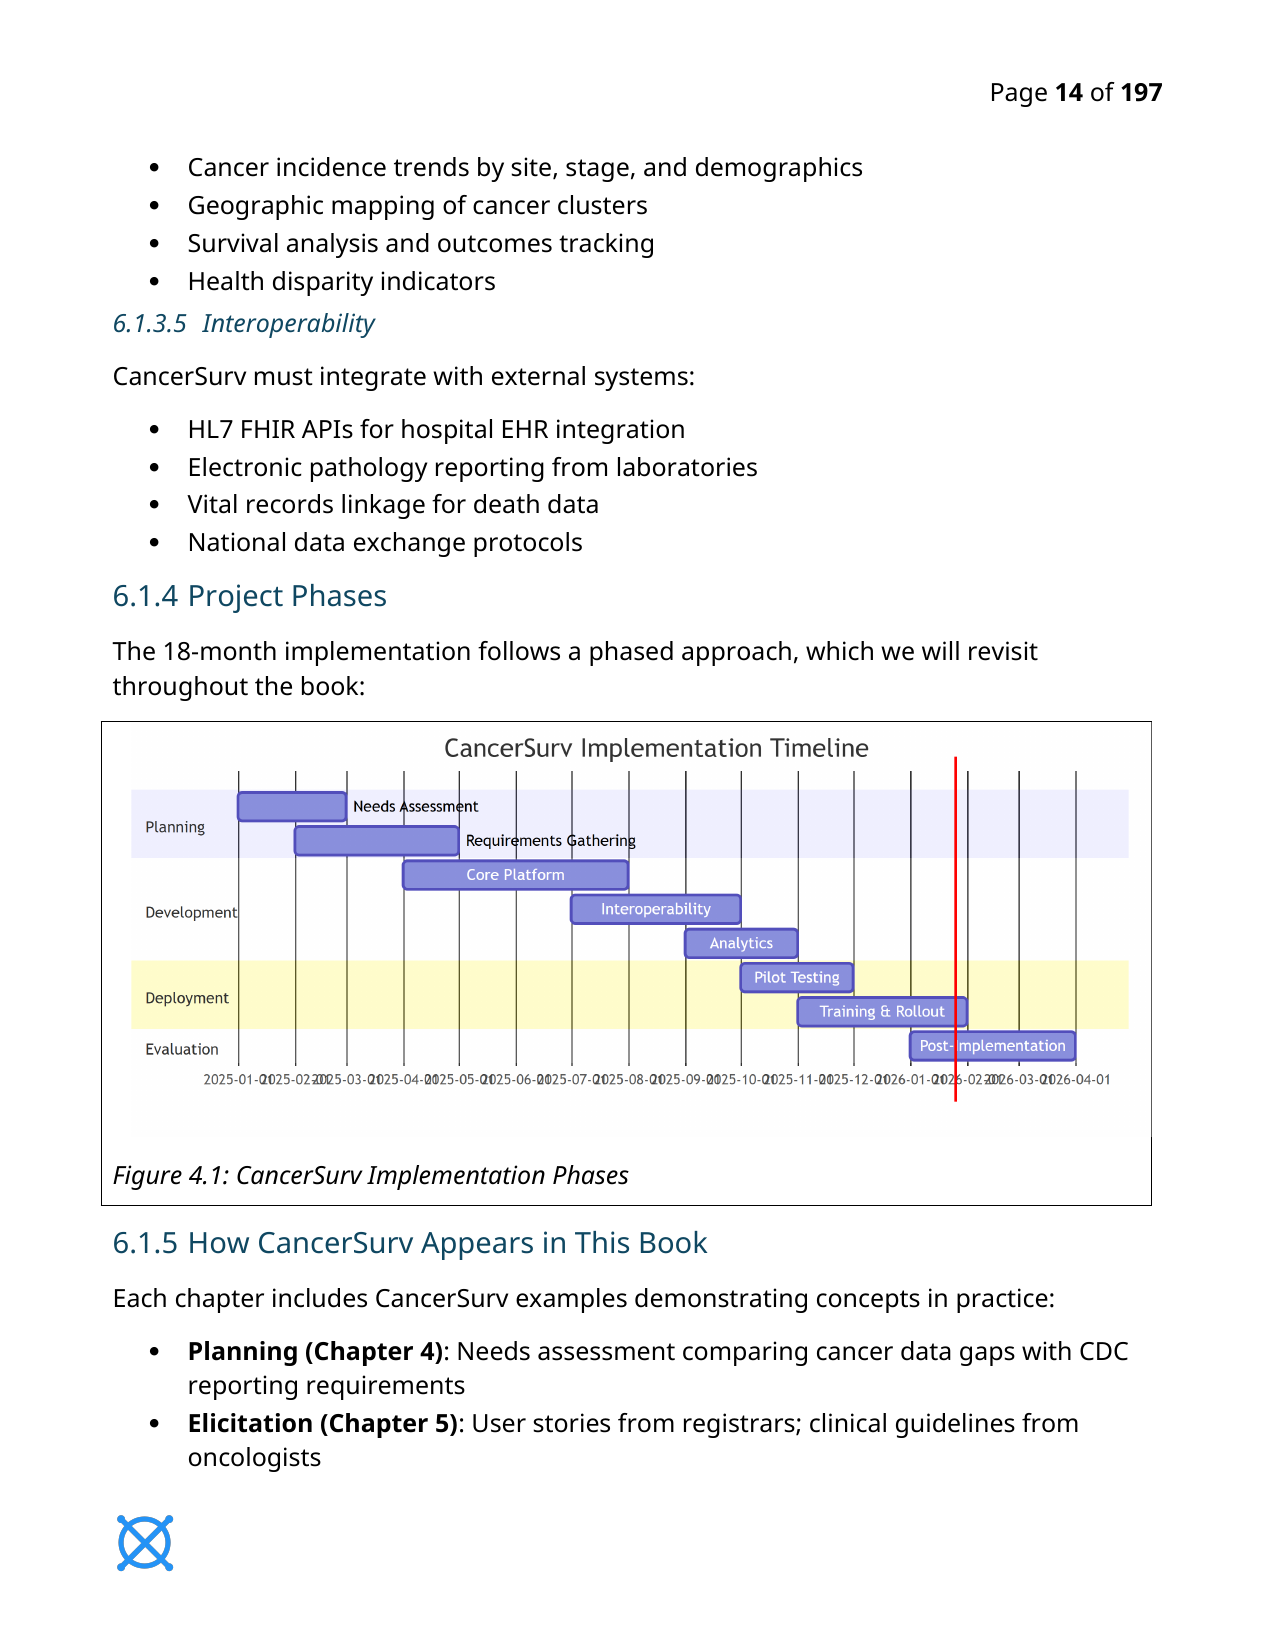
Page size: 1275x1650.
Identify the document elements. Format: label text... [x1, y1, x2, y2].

list HL7 FHIR APIs for hospital EHR integration [150, 411, 1162, 446]
list Cancer incidence trends by site, stage, and demographics [150, 150, 1162, 184]
list Geographic mapping of cancer clusters [150, 188, 1162, 222]
list Survival analysis and outcomes tracking [150, 226, 1162, 260]
list Health disparity indicators [150, 263, 1162, 297]
table_header Figure 4.1: CancerSurv Implementation Phases [102, 722, 1151, 1204]
text Each chapter includes CancerSurv examples demonstrating concepts in practice: [112, 1281, 1162, 1315]
list Elicitation (Chapter 5): User stories from registrars; clinical guidelines from oncologists [150, 1405, 1162, 1473]
picture [131, 722, 1152, 1137]
list Planning (Chapter 4): Needs assessment comparing cancer data gaps with CDC reporting requirements [150, 1333, 1162, 1402]
text CancerSurv must integrate with external systems: [112, 359, 1162, 393]
list Electronic pathology reporting from laboratories [150, 449, 1162, 483]
text The 18-month implementation follows a phased approach, which we will revisit throughout the book: [112, 634, 1162, 702]
subtitle How CancerSurv Appears in This Book [112, 1222, 1162, 1262]
list Vital records linkage for death data [150, 487, 1162, 521]
picture [112, 1511, 177, 1575]
subtitle Interoperability [112, 306, 1162, 340]
subtitle Project Phases [112, 576, 1162, 615]
list National data exchange protocols [150, 525, 1162, 559]
